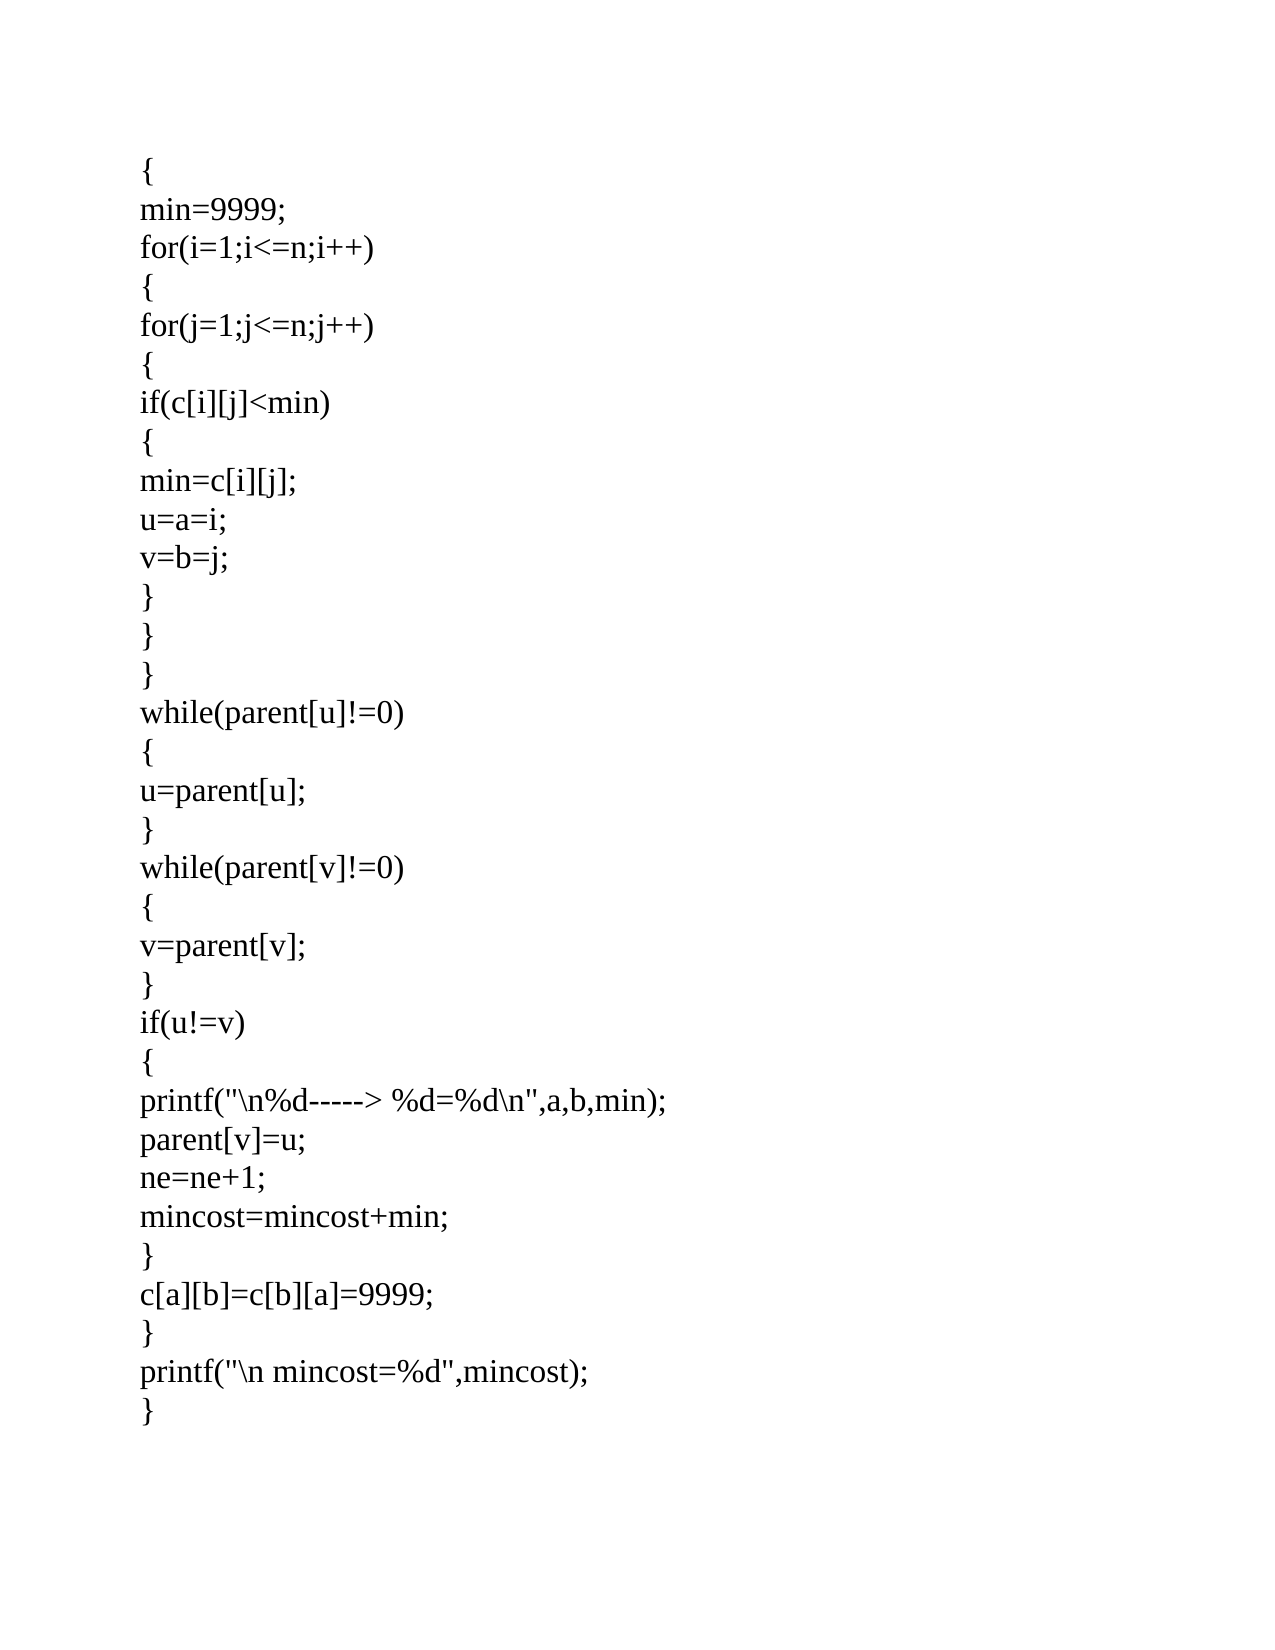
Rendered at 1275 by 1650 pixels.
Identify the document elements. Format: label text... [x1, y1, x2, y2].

text for(i=1;i<=n;i++) [139, 227, 1164, 266]
text } [139, 964, 1164, 1002]
text } [139, 1390, 1164, 1428]
text c[a][b]=c[b][a]=9999; [139, 1274, 1164, 1312]
text u=parent[u]; [139, 770, 1164, 808]
text v=parent[v]; [139, 925, 1164, 963]
text mincost=mincost+min; [139, 1196, 1164, 1234]
text min=9999; [139, 189, 1164, 227]
text for(j=1;j<=n;j++) [139, 305, 1164, 343]
text ne=ne+1; [139, 1157, 1164, 1196]
text { [139, 731, 1164, 769]
text min=c[i][j]; [139, 460, 1164, 498]
text if(u!=v) [139, 1002, 1164, 1041]
text { [139, 150, 1164, 188]
text if(c[i][j]<min) [139, 382, 1164, 421]
text } [139, 1312, 1164, 1351]
text } [139, 654, 1164, 692]
text while(parent[u]!=0) [139, 692, 1164, 731]
text while(parent[v]!=0) [139, 847, 1164, 886]
text { [139, 886, 1164, 924]
text } [139, 615, 1164, 653]
text v=b=j; [139, 537, 1164, 576]
text parent[v]=u; [139, 1119, 1164, 1157]
text { [139, 344, 1164, 382]
text } [139, 809, 1164, 847]
text u=a=i; [139, 499, 1164, 537]
text } [139, 1235, 1164, 1273]
text { [139, 421, 1164, 459]
text printf("\n%d-----> %d=%d\n",a,b,min); [139, 1080, 1164, 1118]
text } [139, 576, 1164, 614]
text printf("\n mincost=%d",mincost); [139, 1351, 1164, 1389]
text { [139, 266, 1164, 304]
text { [139, 1041, 1164, 1079]
